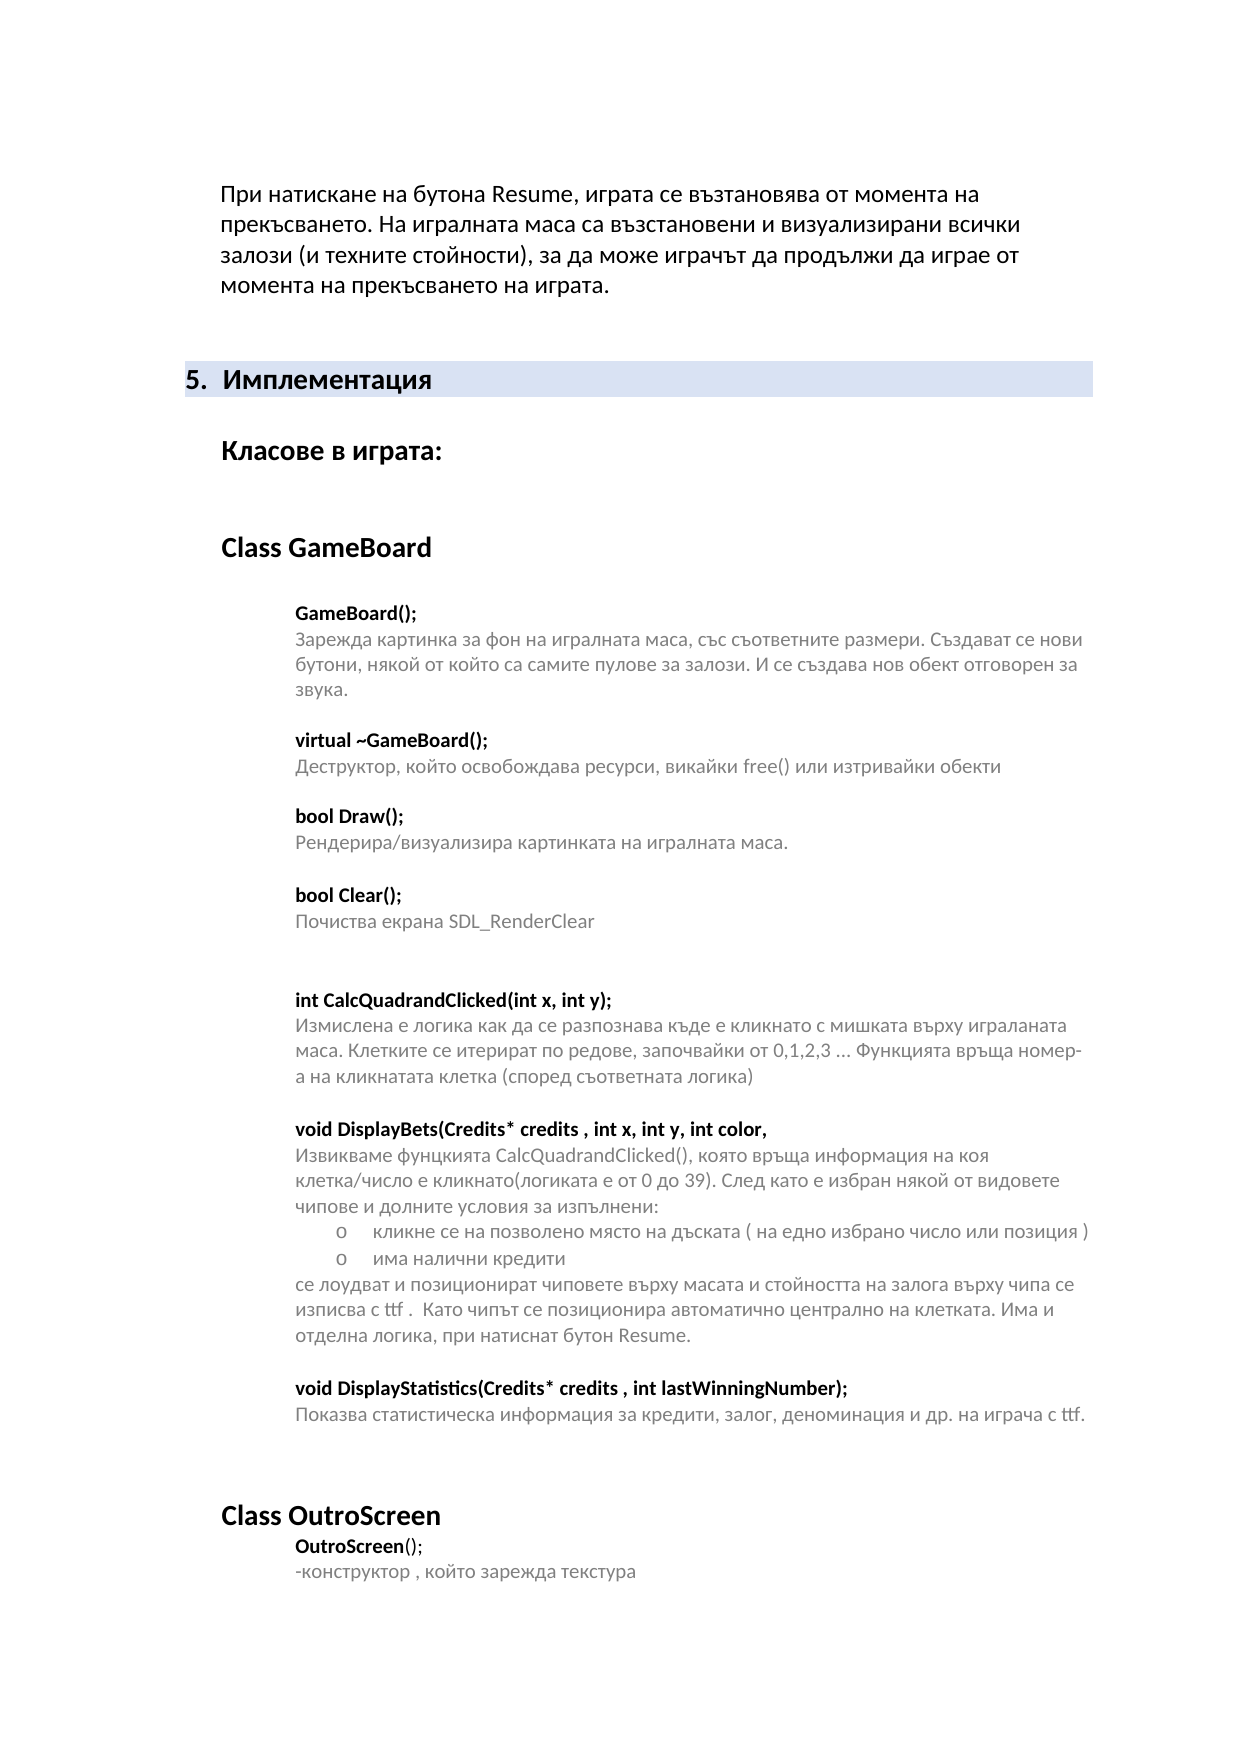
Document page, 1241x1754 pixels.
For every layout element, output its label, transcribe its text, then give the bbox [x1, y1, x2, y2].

text bool Clear(); [148, 883, 1093, 908]
text GameBoard(); [148, 600, 1093, 626]
list кликне се на позволено място на дъската ( на едно избрано число или позиция ) [335, 1218, 1093, 1245]
text Показва статистическа информация за кредити, залог, деноминация и др. на играча с ttf. [221, 1401, 1093, 1426]
text Деструктор, който освобождава ресурси, викайки free() или изтривайки обекти [295, 753, 1093, 778]
text се лоудват и позиционират чиповете върху масата и стойността на залога върху чипа се изписва с ttf . Като чипът се позиционира автоматично централно на клетката. Има и отделна логика, при натиснат бутон Resume. [295, 1271, 1093, 1347]
text void DisplayStatistics(Credits* credits , int lastWinningNumber); [148, 1375, 1093, 1401]
text Извикваме фунцкията CalcQuadrandClicked(), която връща информация на коя клетка/число е кликнато(логиката е от 0 до 39). След като е избран някой от видовете чипове и долните условия за изпълнени: [295, 1142, 1093, 1218]
text Зарежда картинка за фон на игралната маса, със съответните размери. Създават се нови бутони, някой от който са самите пулове за залози. И се създава нов обект отговорен за звука. [295, 626, 1093, 702]
text Рендерира/визуализира картинката на игралната маса. [148, 829, 1093, 854]
text OutroScreen(); [148, 1533, 1093, 1558]
list Имплементация [185, 361, 1093, 397]
text Class GameBoard [221, 529, 1093, 565]
text Класове в играта: [221, 432, 1093, 468]
text virtual ~GameBoard(); [148, 727, 1093, 753]
text Измислена е логика как да се разпознава къде е кликнато с мишката върху играланата маса. Клетките се итерират по редове, започвайки от 0,1,2,3 ... Функцията връща номер-а на кликнатата клетка (според съответната логика) [295, 1012, 1093, 1088]
text int CalcQuadrandClicked(int x, int y); [221, 987, 1093, 1012]
text void DisplayBets(Credits* credits , int x, int y, int color, [148, 1117, 1093, 1142]
list има налични кредити [335, 1245, 1093, 1271]
text При натискане на бутона Resume, играта се възтановява от момента на прекъсването. На игралната маса са възстановени и визуализирани всички залози (и техните стойности), за да може играчът да продължи да играе от момента на прекъсването на играта. [220, 178, 1093, 300]
text bool Draw(); [148, 804, 1093, 829]
text Class OutroScreen [221, 1497, 1093, 1533]
text -конструктор , който зарежда текстура [221, 1558, 1093, 1584]
text Почиства екрана SDL_RenderClear [221, 908, 1093, 933]
